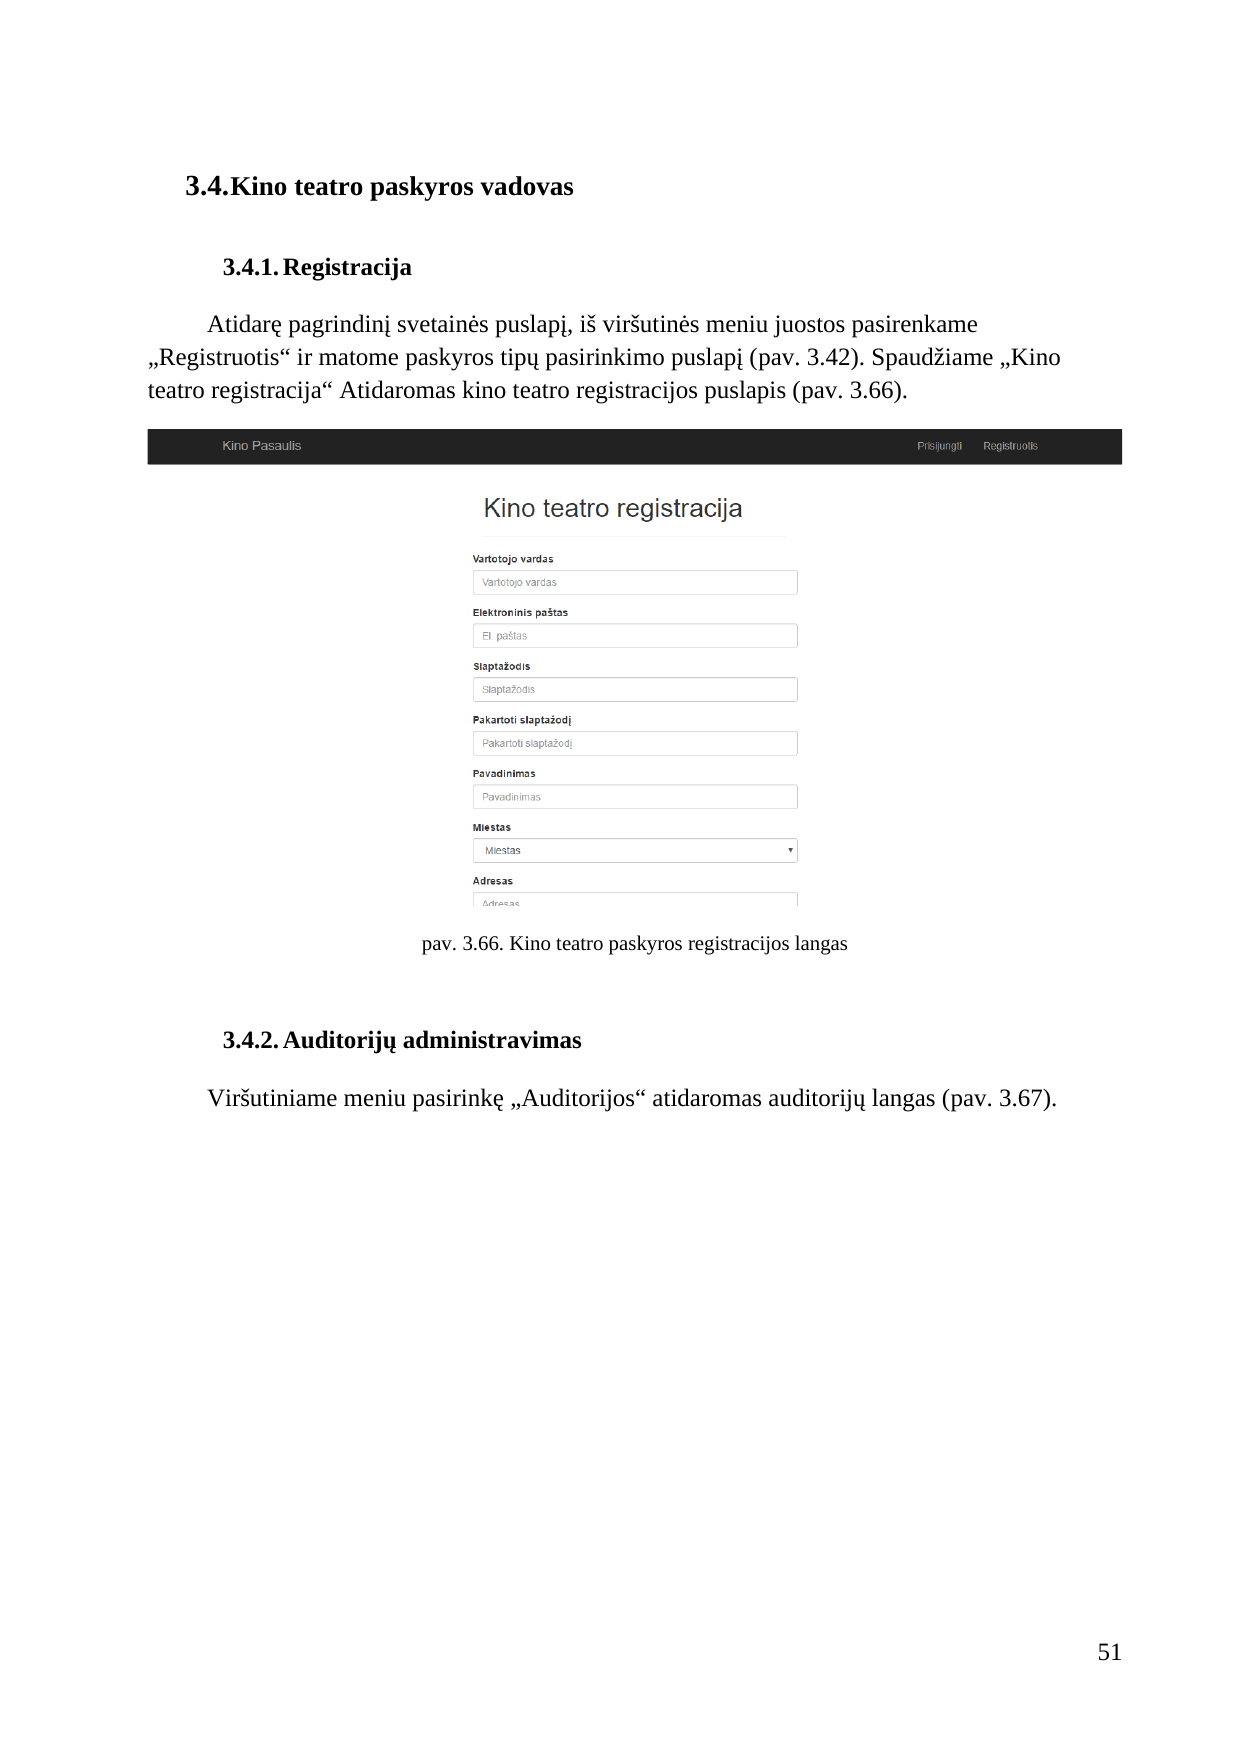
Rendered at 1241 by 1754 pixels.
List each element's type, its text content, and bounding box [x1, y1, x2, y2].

picture [147, 429, 1123, 906]
subtitle Registracija [223, 252, 1122, 280]
text Atidarę pagrindinį svetainės puslapį, iš viršutinės meniu juostos pasirenkame „Registruotis“ ir matome paskyros tipų pasirinkimo puslapį (pav. 3.1). Spaudžiame „Kino teatro registracija“ Atidaromas kino teatro registracijos puslapis (pav. 3.23). [148, 309, 1122, 404]
text Viršutiniame meniu pasirinkę „Auditorijos“ atidaromas auditorijų langas (pav. 3.24). [148, 1083, 1122, 1112]
subtitle Auditorijų administravimas [223, 1025, 1122, 1054]
subtitle Kino teatro paskyros vadovas [185, 168, 1122, 202]
